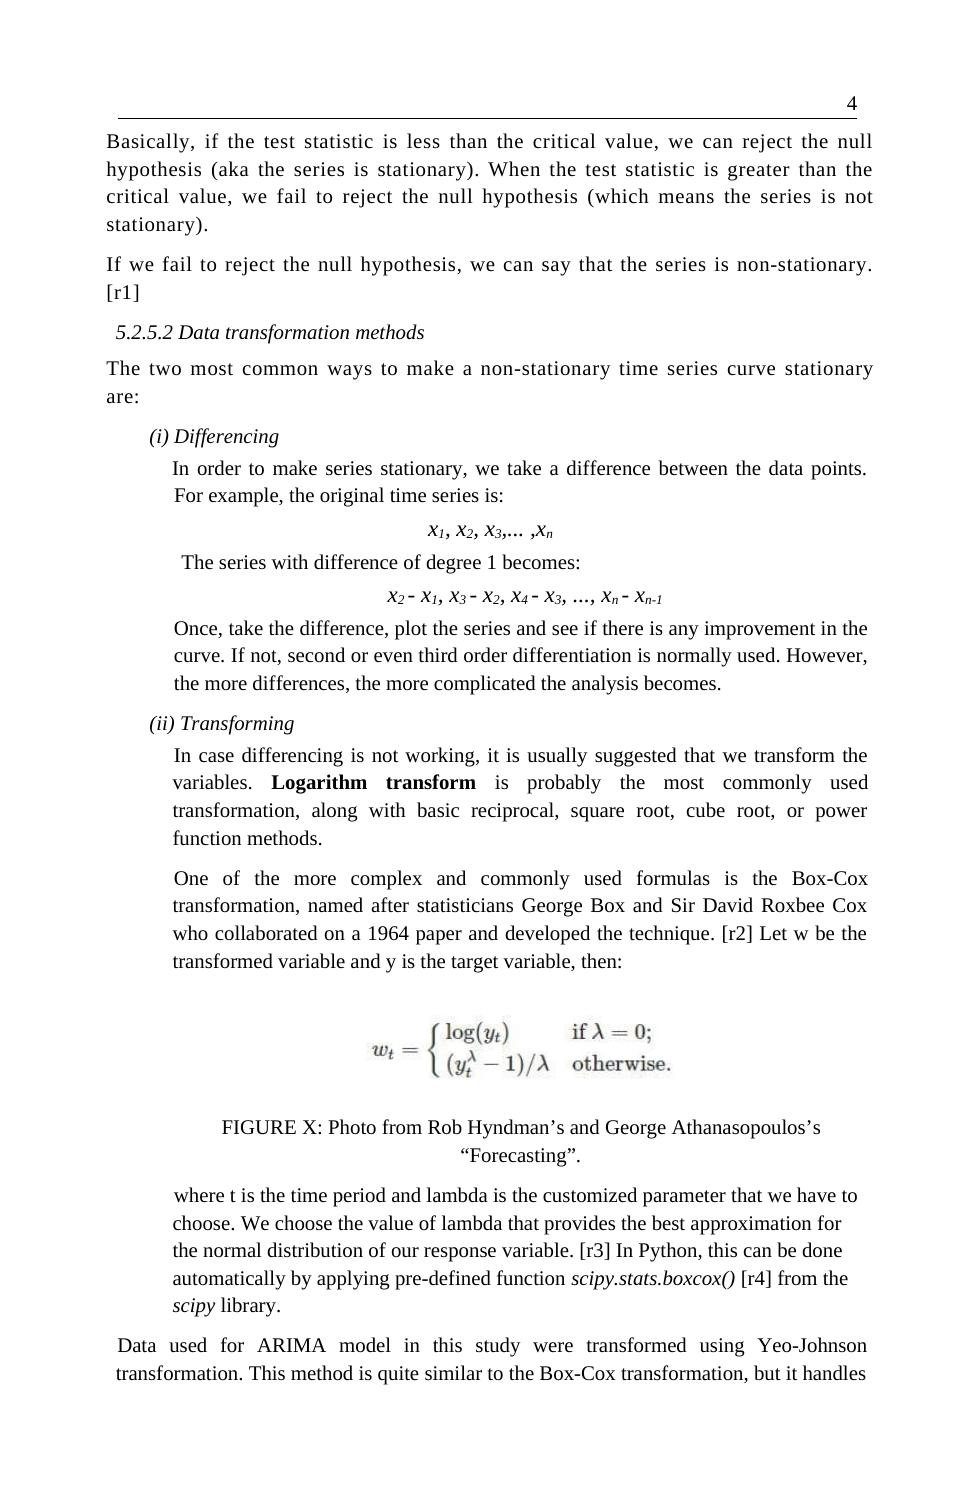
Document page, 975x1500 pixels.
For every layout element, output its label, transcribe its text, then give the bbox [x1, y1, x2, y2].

list Differencing [149, 424, 869, 448]
picture [339, 988, 704, 1099]
list In case differencing is not working, it is usually suggested that we transform the variables. Logarithm transform is probably the most commonly used transformation, along with basic reciprocal, square root, cube root, or power function methods. [172, 743, 869, 850]
list Transforming [149, 711, 869, 735]
list One of the more complex and commonly used formulas is the Box-Cox transformation, named after statisticians George Box and Sir David Roxbee Cox who collaborated on a 1964 paper and developed the technique. [r2] Let w be the transformed variable and y is the target variable, then: [172, 866, 869, 973]
list Data used for ARIMA model in this study were transformed using Yeo-Johnson transformation. This method is quite similar to the Box-Cox transformation, but it handles [116, 1333, 869, 1385]
text The two most common ways to make a non-stationary time series curve stationary are: [106, 356, 875, 408]
list Once, take the difference, plot the series and see if there is any improvement in the curve. If not, second or even third order differentiation is normally used. However, the more differences, the more complicated the analysis becomes. [174, 616, 869, 695]
list In order to make series stationary, we take a difference between the data points. For example, the original time series is: [172, 456, 869, 507]
list where t is the time period and lambda is the customized parameter that we have to choose. We choose the value of lambda that provides the best approximation for the normal distribution of our response variable. [r3] In Python, this can be done automatically by applying pre-defined function scipy.stats.boxcox() [r4] from the scipy library. [172, 1183, 869, 1317]
text If we fail to reject the null hypothesis, we can say that the series is non-stationary. [r1] [106, 252, 875, 304]
list FIGURE X: Photo from Rob Hyndman’s and George Athanasopoulos’s “Forecasting”. [172, 1115, 869, 1167]
list x1, x2, x3,... ,xn [112, 515, 869, 542]
text Basically, if the test statistic is less than the critical value, we can reject the null hypothesis (aka the series is stationary). When the test statistic is greater than the critical value, we fail to reject the null hypothesis (which means the series is not stationary). [106, 129, 875, 236]
text The series with difference of degree 1 becomes: [181, 549, 869, 574]
subtitle 5.2.5.2 Data transformation methods [116, 320, 869, 344]
text x2 - x1, x3 - x2, x4 - x3, ..., xn - xn-1 [181, 581, 869, 608]
